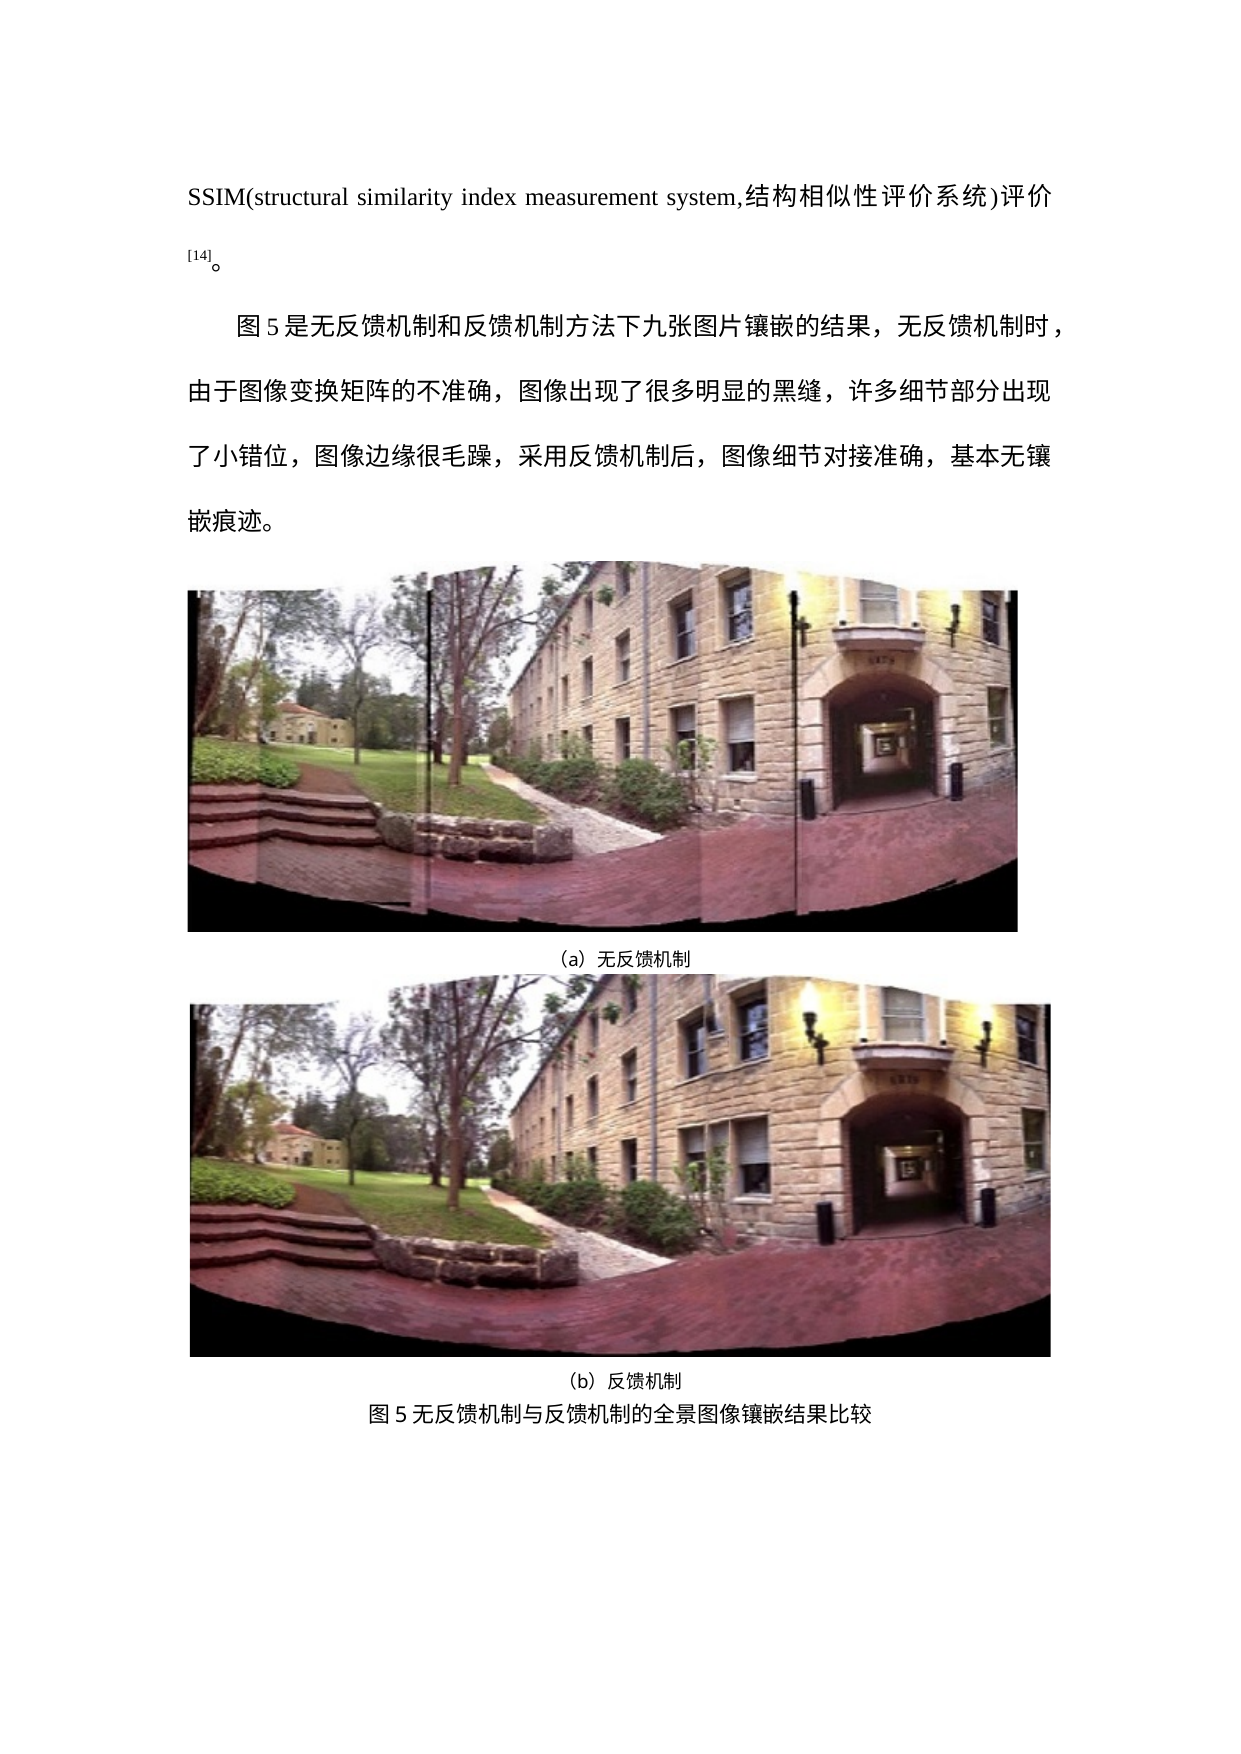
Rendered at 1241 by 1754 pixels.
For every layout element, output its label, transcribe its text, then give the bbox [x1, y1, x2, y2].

text 图5 无反馈机制与反馈机制的全景图像镶嵌结果比较 [187, 1397, 1053, 1429]
picture [187, 561, 1018, 932]
text 图5是无反馈机制和反馈机制方法下九张图片镶嵌的结果，无反馈机制时，由于图像变换矩阵的不准确，图像出现了很多明显的黑缝，许多细节部分出现了小错位，图像边缘很毛躁，采用反馈机制后，图像细节对接准确，基本无镶嵌痕迹。 [187, 292, 1053, 552]
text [187, 162, 1053, 292]
picture [189, 974, 1051, 1357]
text （b）反馈机制 [187, 1364, 1053, 1397]
